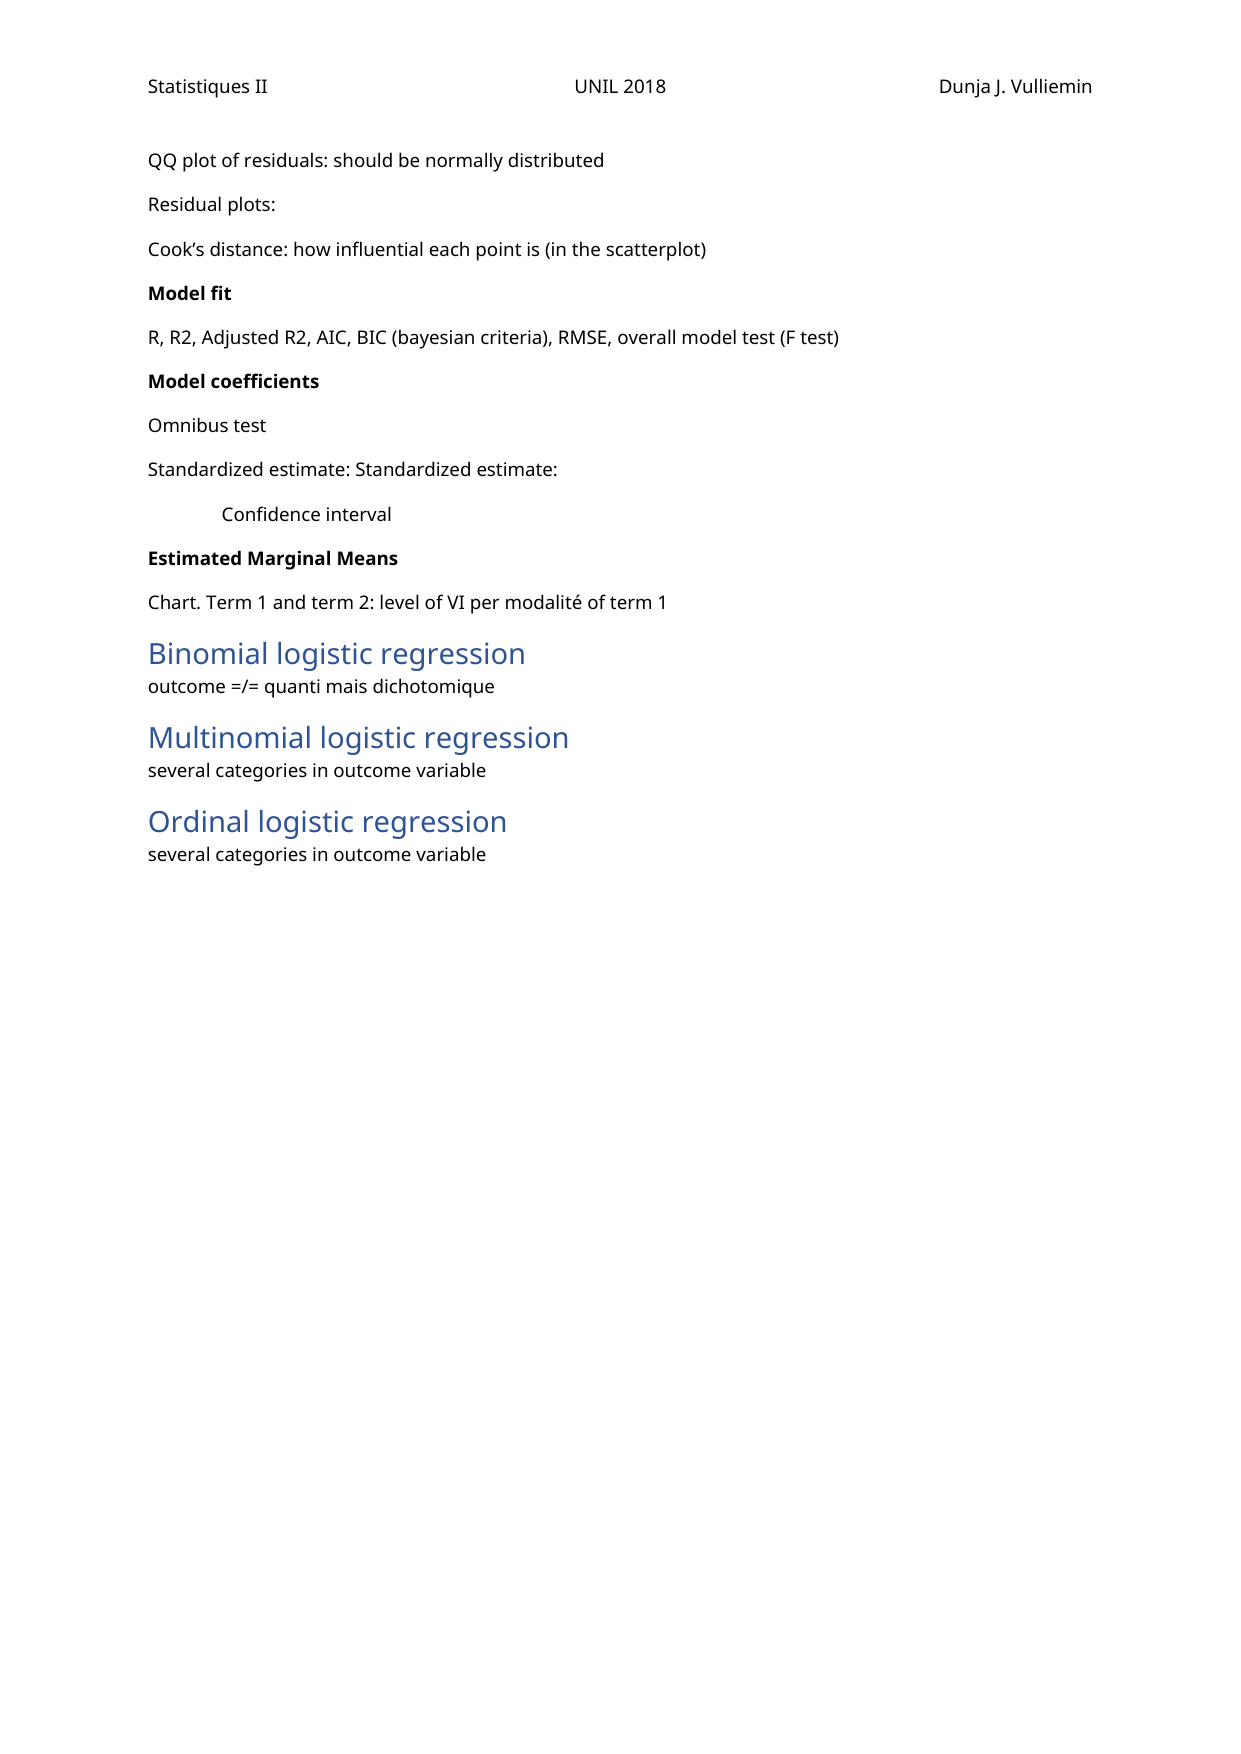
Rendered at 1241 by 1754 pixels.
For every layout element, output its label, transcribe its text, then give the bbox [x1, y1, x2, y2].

text Model coefficients [148, 368, 1093, 394]
text Standardized estimate: Standardized estimate: [148, 457, 1093, 482]
text Omnibus test [148, 413, 1093, 438]
subtitle Binomial logistic regression [148, 633, 1093, 673]
text Confidence interval [148, 501, 1093, 526]
text QQ plot of residuals: should be normally distributed [148, 148, 1093, 173]
text Residual plots: [148, 192, 1093, 217]
text Estimated Marginal Means [148, 545, 1093, 571]
text Model fit [148, 280, 1093, 306]
text outcome =/= quanti mais dichotomique [148, 673, 1093, 699]
subtitle Ordinal logistic regression [148, 801, 1093, 841]
text several categories in outcome variable [148, 757, 1093, 782]
text Chart. Term 1 and term 2: level of VI per modalité of term 1 [148, 589, 1093, 615]
text several categories in outcome variable [148, 841, 1093, 866]
subtitle Multinomial logistic regression [148, 717, 1093, 757]
text R, R2, Adjusted R2, AIC, BIC (bayesian criteria), RMSE, overall model test (F test) [148, 324, 1093, 350]
text Cook’s distance: how influential each point is (in the scatterplot) [148, 236, 1093, 261]
